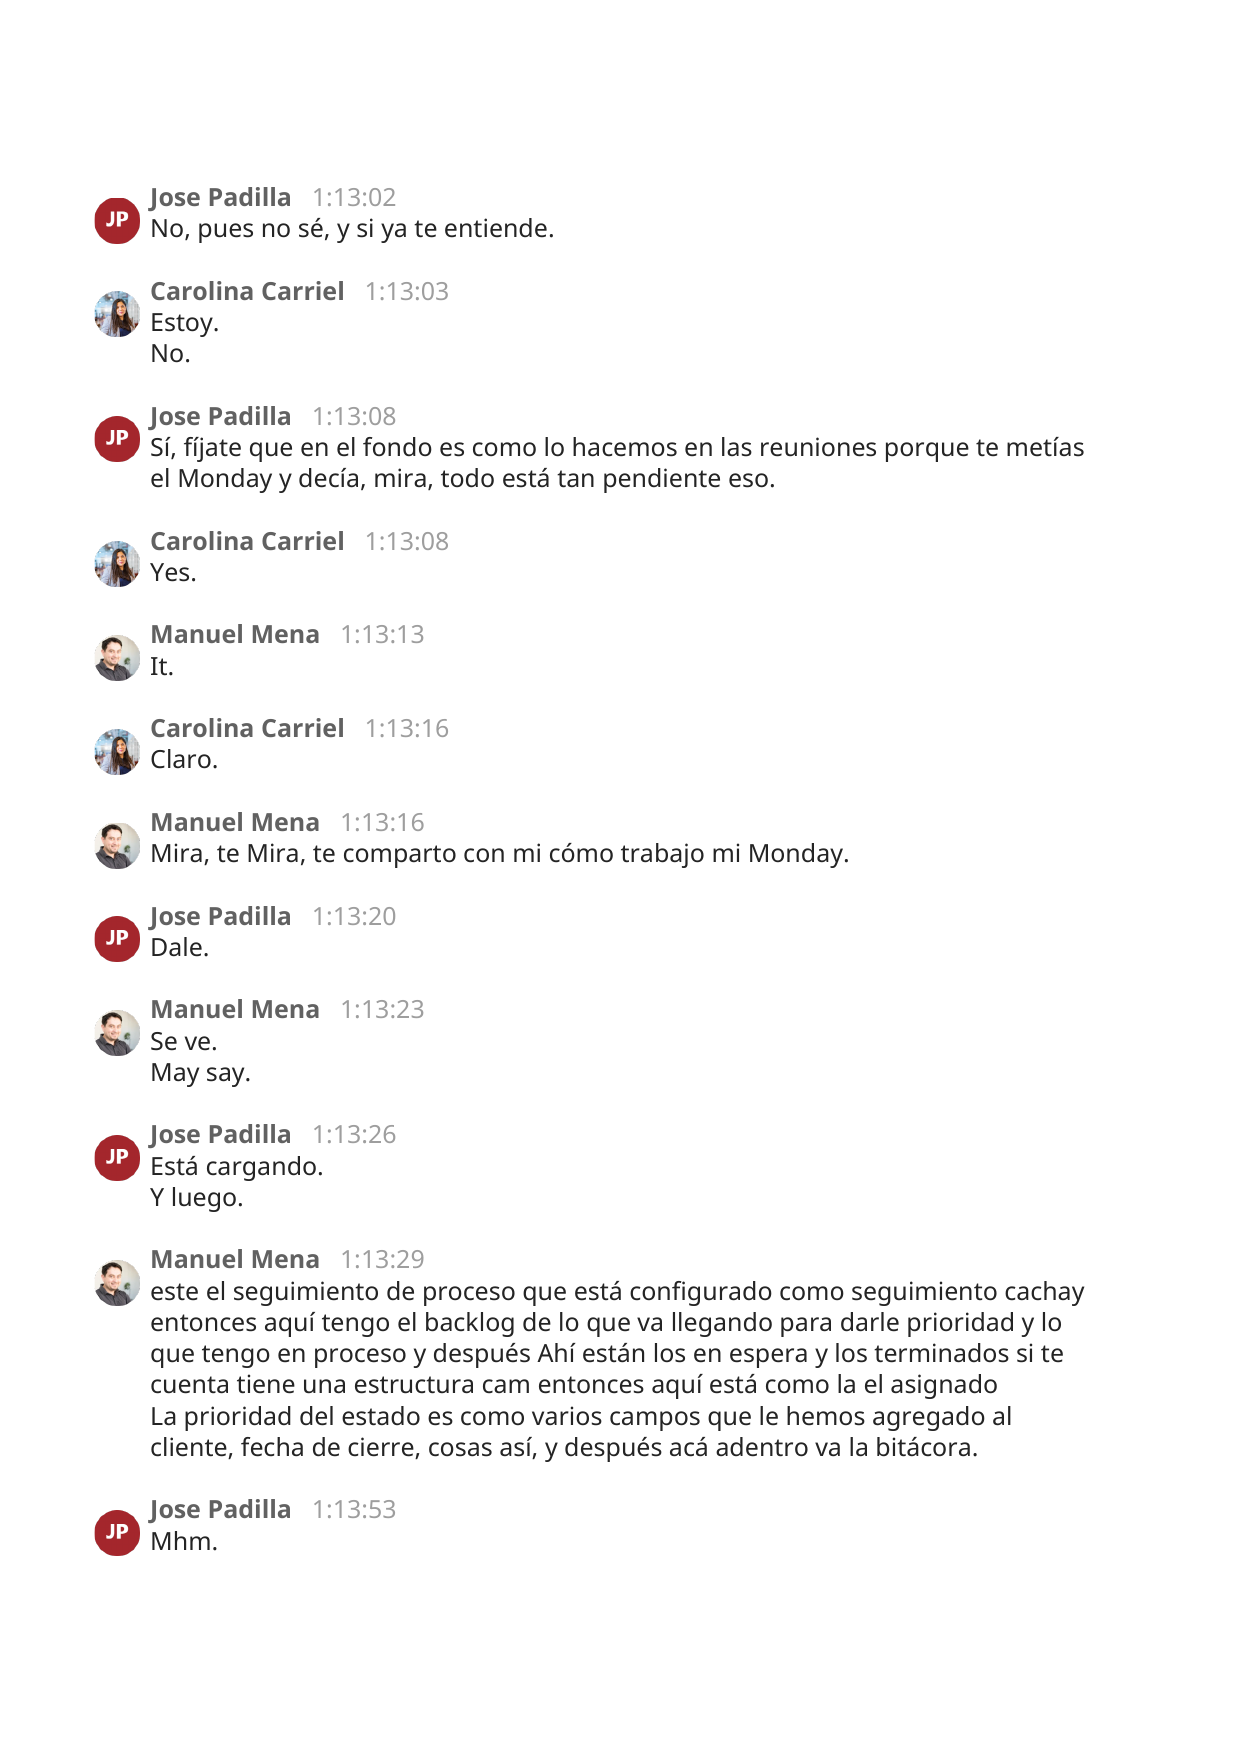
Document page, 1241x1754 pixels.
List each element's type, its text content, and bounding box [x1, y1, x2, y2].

picture [94, 416, 140, 462]
text Manuel Mena 1:13:29 este el seguimiento de proceso que está configurado como seguimiento cachay entonces aquí tengo el backlog de lo que va llegando para darle prioridad y lo que tengo en proceso y después Ahí están los en espera y los terminados si te cuenta tiene una estructura cam entonces aquí está como la el asignado La prioridad del estado es como varios campos que le hemos agregado al cliente, fecha de cierre, cosas así, y después acá adentro va la bitácora. [150, 1212, 1090, 1462]
picture [94, 1260, 140, 1306]
text Manuel Mena 1:13:16 Mira, te Mira, te comparto con mi cómo trabajo mi Monday. [150, 775, 1090, 869]
text Jose Padilla 1:13:53 Mhm. [150, 1462, 1090, 1556]
text Manuel Mena 1:13:23 Se ve. May say. [150, 962, 1090, 1087]
text Carolina Carriel 1:13:08 Yes. [150, 494, 1090, 587]
picture [94, 916, 140, 962]
picture [94, 635, 140, 681]
picture [94, 1010, 140, 1056]
text Carolina Carriel 1:13:03 Estoy. No. [150, 244, 1090, 369]
picture [94, 729, 140, 775]
picture [94, 291, 140, 337]
picture [94, 1510, 140, 1556]
picture [94, 1135, 140, 1181]
text Jose Padilla 1:13:20 Dale. [150, 869, 1090, 962]
picture [94, 198, 140, 244]
text Jose Padilla 1:13:26 Está cargando. Y luego. [150, 1087, 1090, 1212]
text Manuel Mena 1:13:13 It. [150, 587, 1090, 681]
picture [94, 541, 140, 587]
text Jose Padilla 1:13:08 Sí, fíjate que en el fondo es como lo hacemos en las reuniones porque te metías el Monday y decía, mira, todo está tan pendiente eso. [150, 369, 1090, 494]
picture [94, 823, 140, 869]
text Carolina Carriel 1:13:16 Claro. [150, 681, 1090, 775]
text Jose Padilla 1:13:02 No, pues no sé, y si ya te entiende. [150, 150, 1090, 244]
